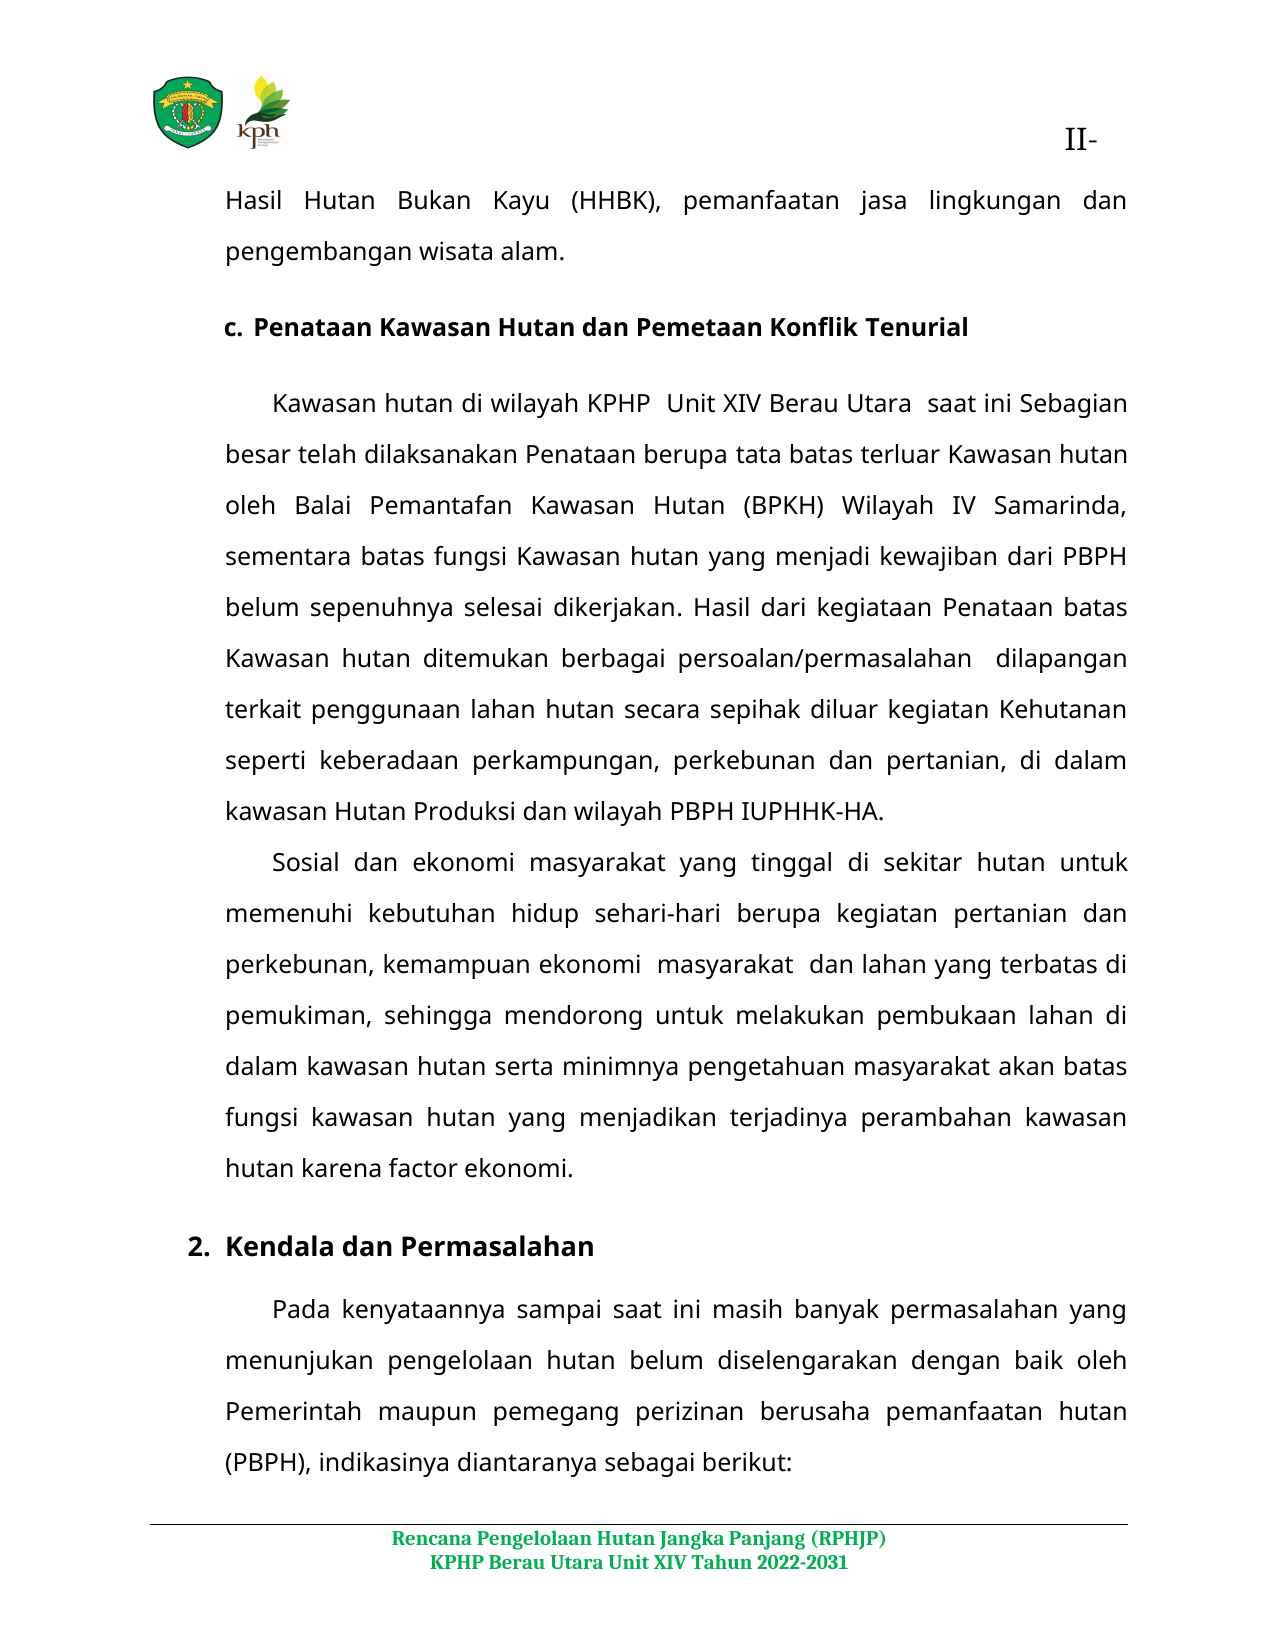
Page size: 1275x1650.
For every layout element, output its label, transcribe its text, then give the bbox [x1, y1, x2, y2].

subtitle Kendala dan Permasalahan [187, 1227, 1125, 1264]
text Pada kenyataannya sampai saat ini masih banyak permasalahan yang menunjukan pengelolaan hutan belum diselengarakan dengan baik oleh Pemerintah maupun pemegang perizinan berusaha pemanfaatan hutan (PBPH), indikasinya diantaranya sebagai berikut: [225, 1292, 1128, 1479]
text Sosial dan ekonomi masyarakat yang tinggal di sekitar hutan untuk memenuhi kebutuhan hidup sehari-hari berupa kegiatan pertanian dan perkebunan, kemampuan ekonomi masyarakat dan lahan yang terbatas di pemukiman, sehingga mendorong untuk melakukan pembukaan lahan di dalam kawasan hutan serta minimnya pengetahuan masyarakat akan batas fungsi kawasan hutan yang menjadikan terjadinya perambahan kawasan hutan karena factor ekonomi. [225, 845, 1128, 1185]
list Penataan Kawasan Hutan dan Pemetaan Konflik Tenurial [223, 309, 1128, 343]
text Kawasan hutan di wilayah KPHP Unit XIV Berau Utara saat ini Sebagian besar telah dilaksanakan Penataan berupa tata batas terluar Kawasan hutan oleh Balai Pemantafan Kawasan Hutan (BPKH) Wilayah IV Samarinda, sementara batas fungsi Kawasan hutan yang menjadi kewajiban dari PBPH belum sepenuhnya selesai dikerjakan. Hasil dari kegiataan Penataan batas Kawasan hutan ditemukan berbagai persoalan/permasalahan dilapangan terkait penggunaan lahan hutan secara sepihak diluar kegiatan Kehutanan seperti keberadaan perkampungan, perkebunan dan pertanian, di dalam kawasan Hutan Produksi dan wilayah PBPH IUPHHK-HA. [225, 386, 1128, 828]
picture [150, 75, 226, 151]
picture [232, 75, 292, 150]
